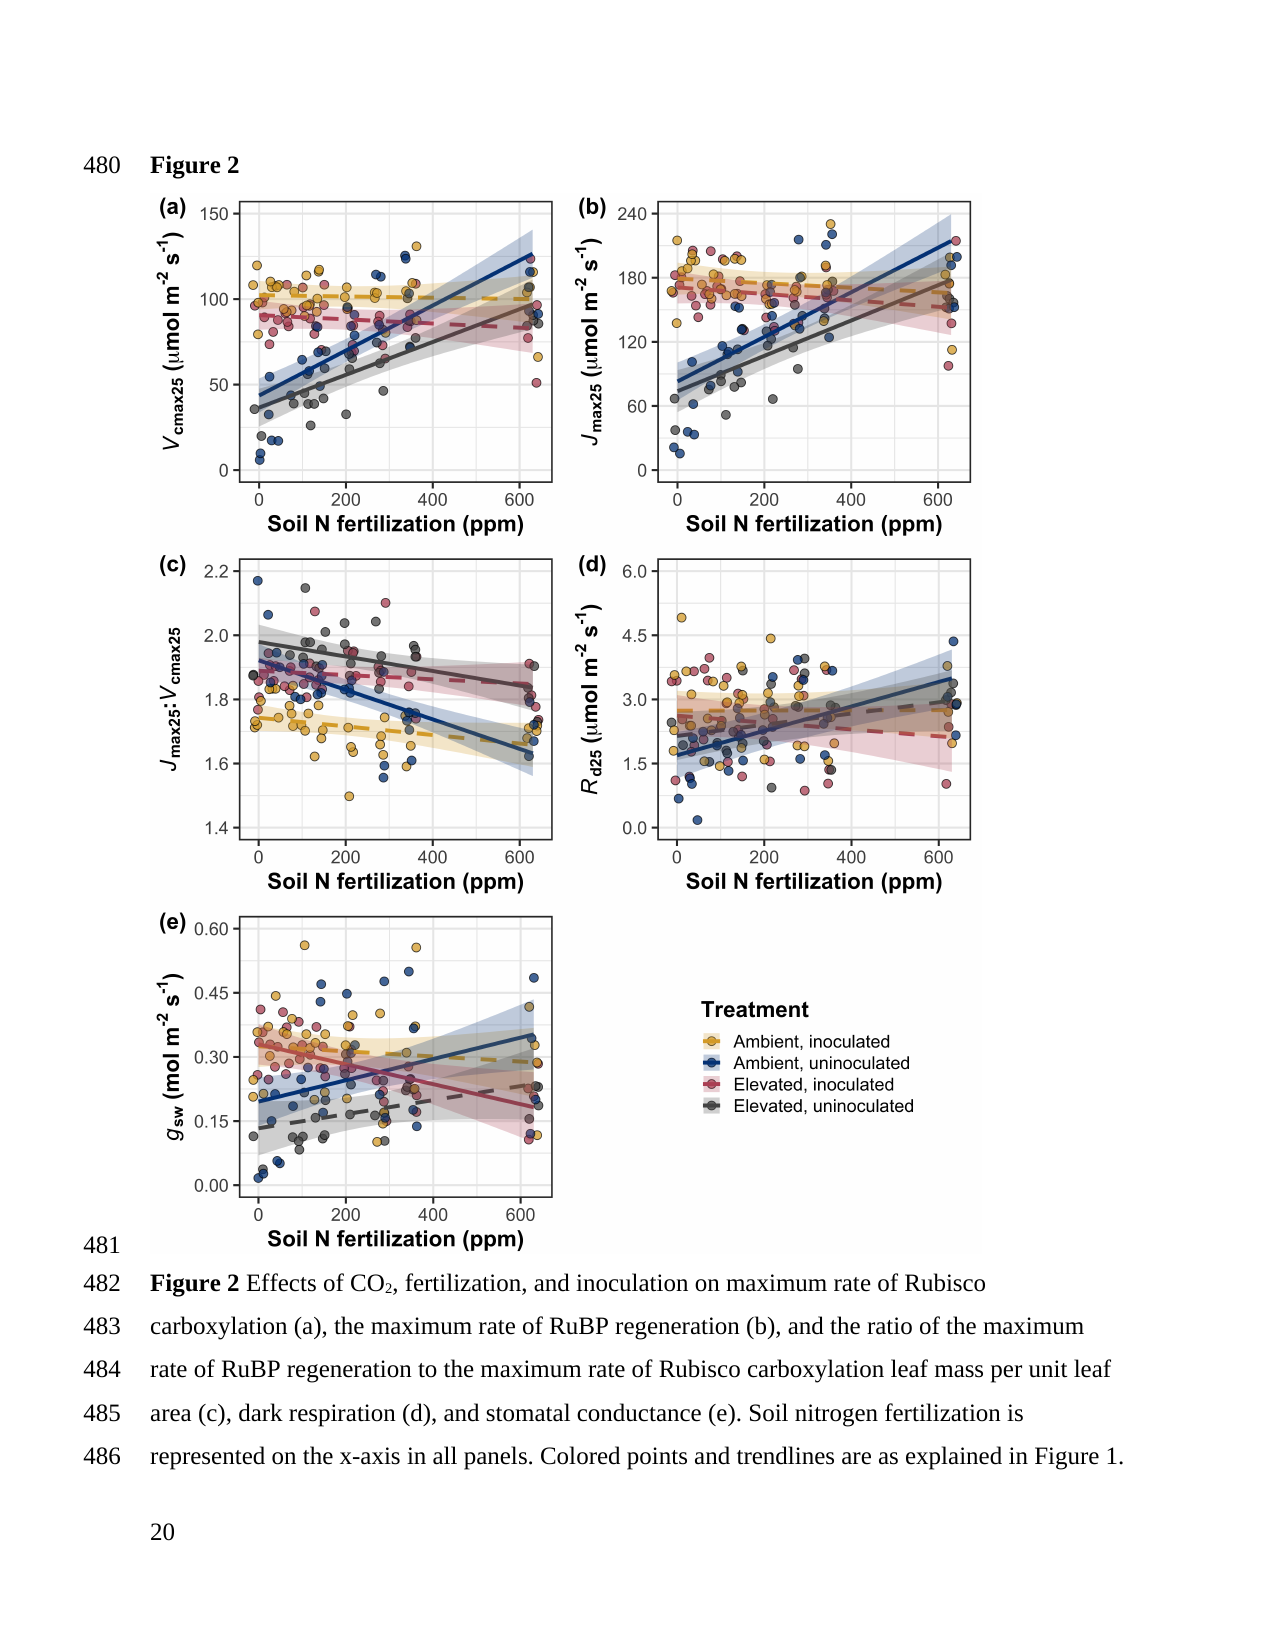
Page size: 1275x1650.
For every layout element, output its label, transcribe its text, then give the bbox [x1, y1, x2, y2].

picture [150, 193, 982, 1254]
text Figure 2 Effects of CO2, fertilization, and inoculation on maximum rate of Rubisco carboxylation (a), the maximum rate of RuBP regeneration (b), and the ratio of the maximum rate of RuBP regeneration to the maximum rate of Rubisco carboxylation leaf mass per unit leaf area (c), dark respiration (d), and stomatal conductance (e). Soil nitrogen fertilization is represented on the x-axis in all panels. Colored points and trendlines are as explained in Figure 1. [150, 1268, 1125, 1469]
text Figure 2 [150, 150, 1125, 179]
